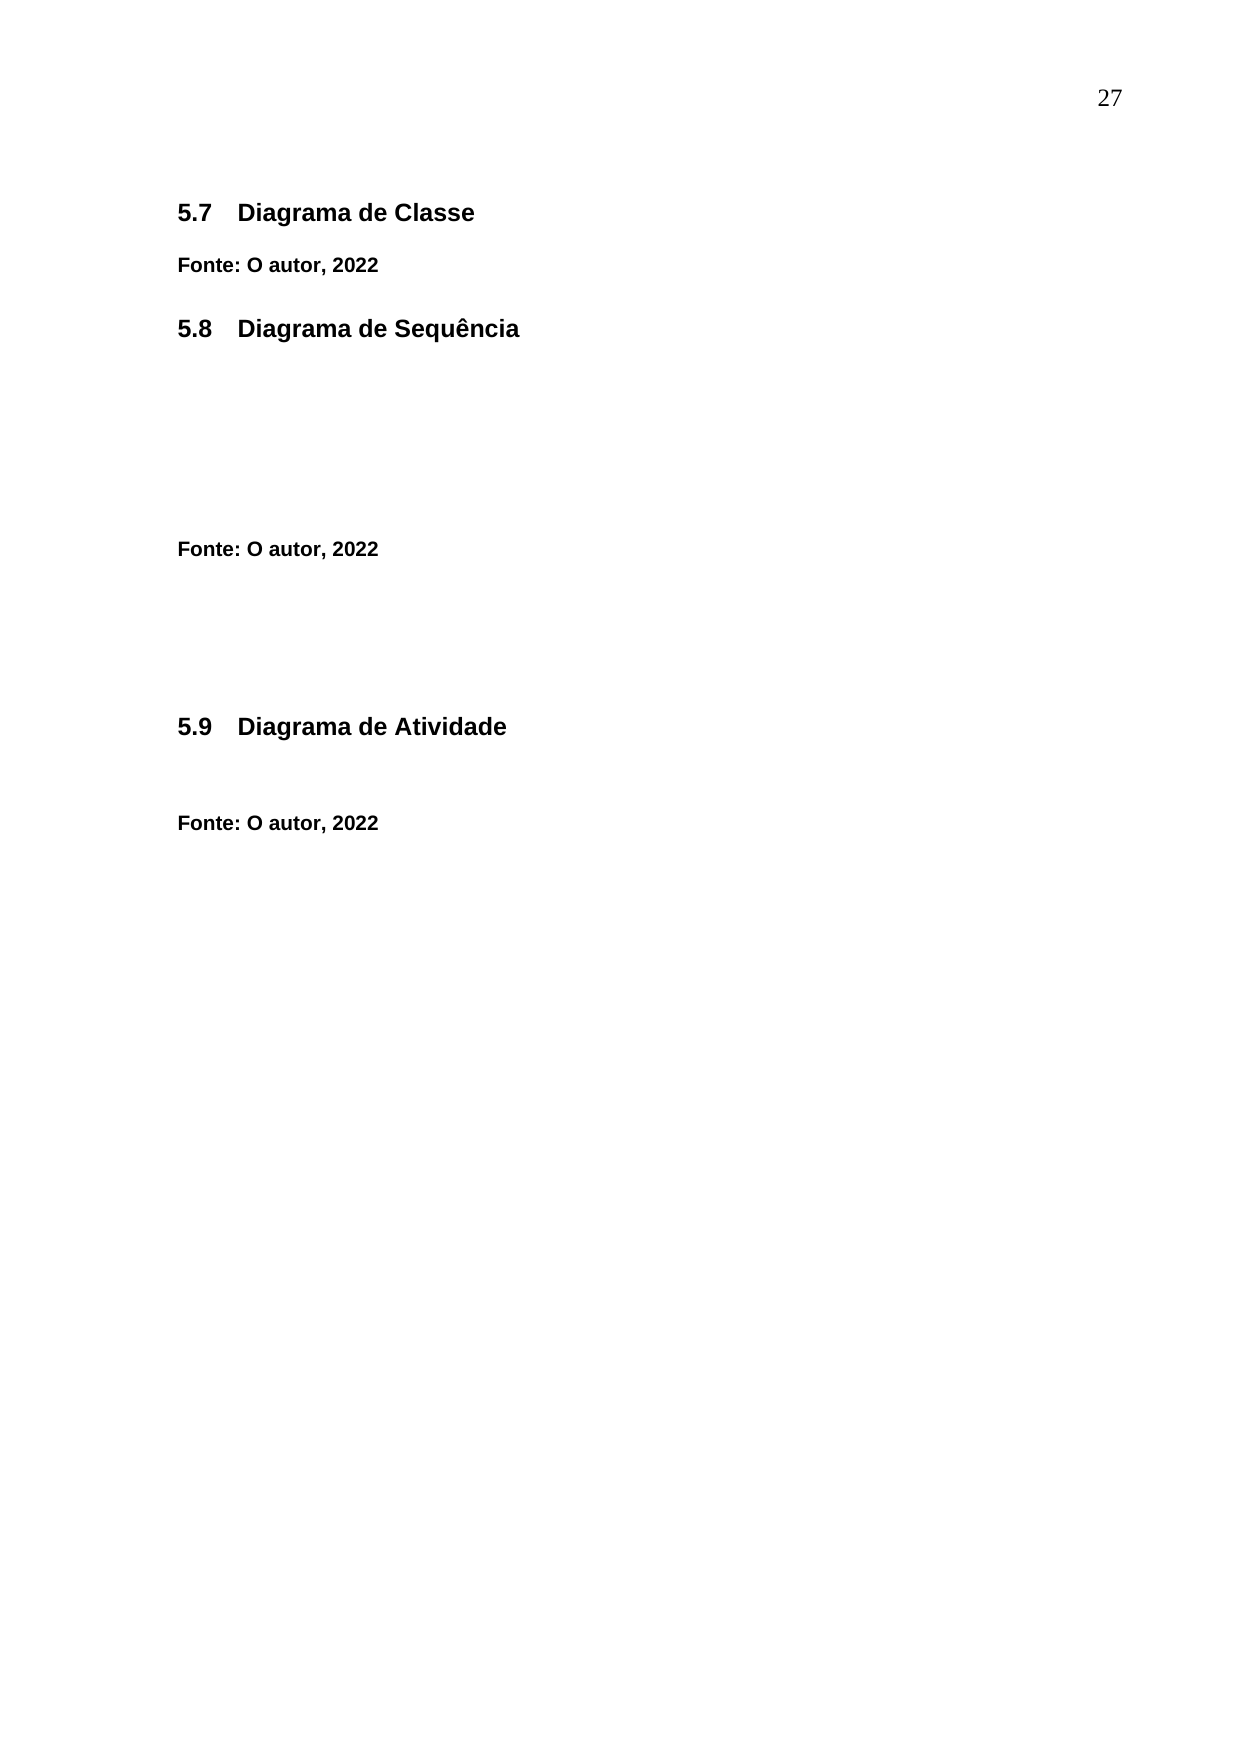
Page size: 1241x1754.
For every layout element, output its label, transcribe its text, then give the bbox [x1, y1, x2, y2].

subtitle Diagrama de Atividade [177, 712, 1122, 741]
subtitle Diagrama de Sequência [177, 314, 1122, 342]
text Fonte: O autor, 2022 [177, 253, 1122, 277]
subtitle Diagrama de Classe [177, 198, 1122, 226]
text Fonte: O autor, 2022 [177, 537, 1122, 561]
text Fonte: O autor, 2022 [177, 811, 1122, 835]
